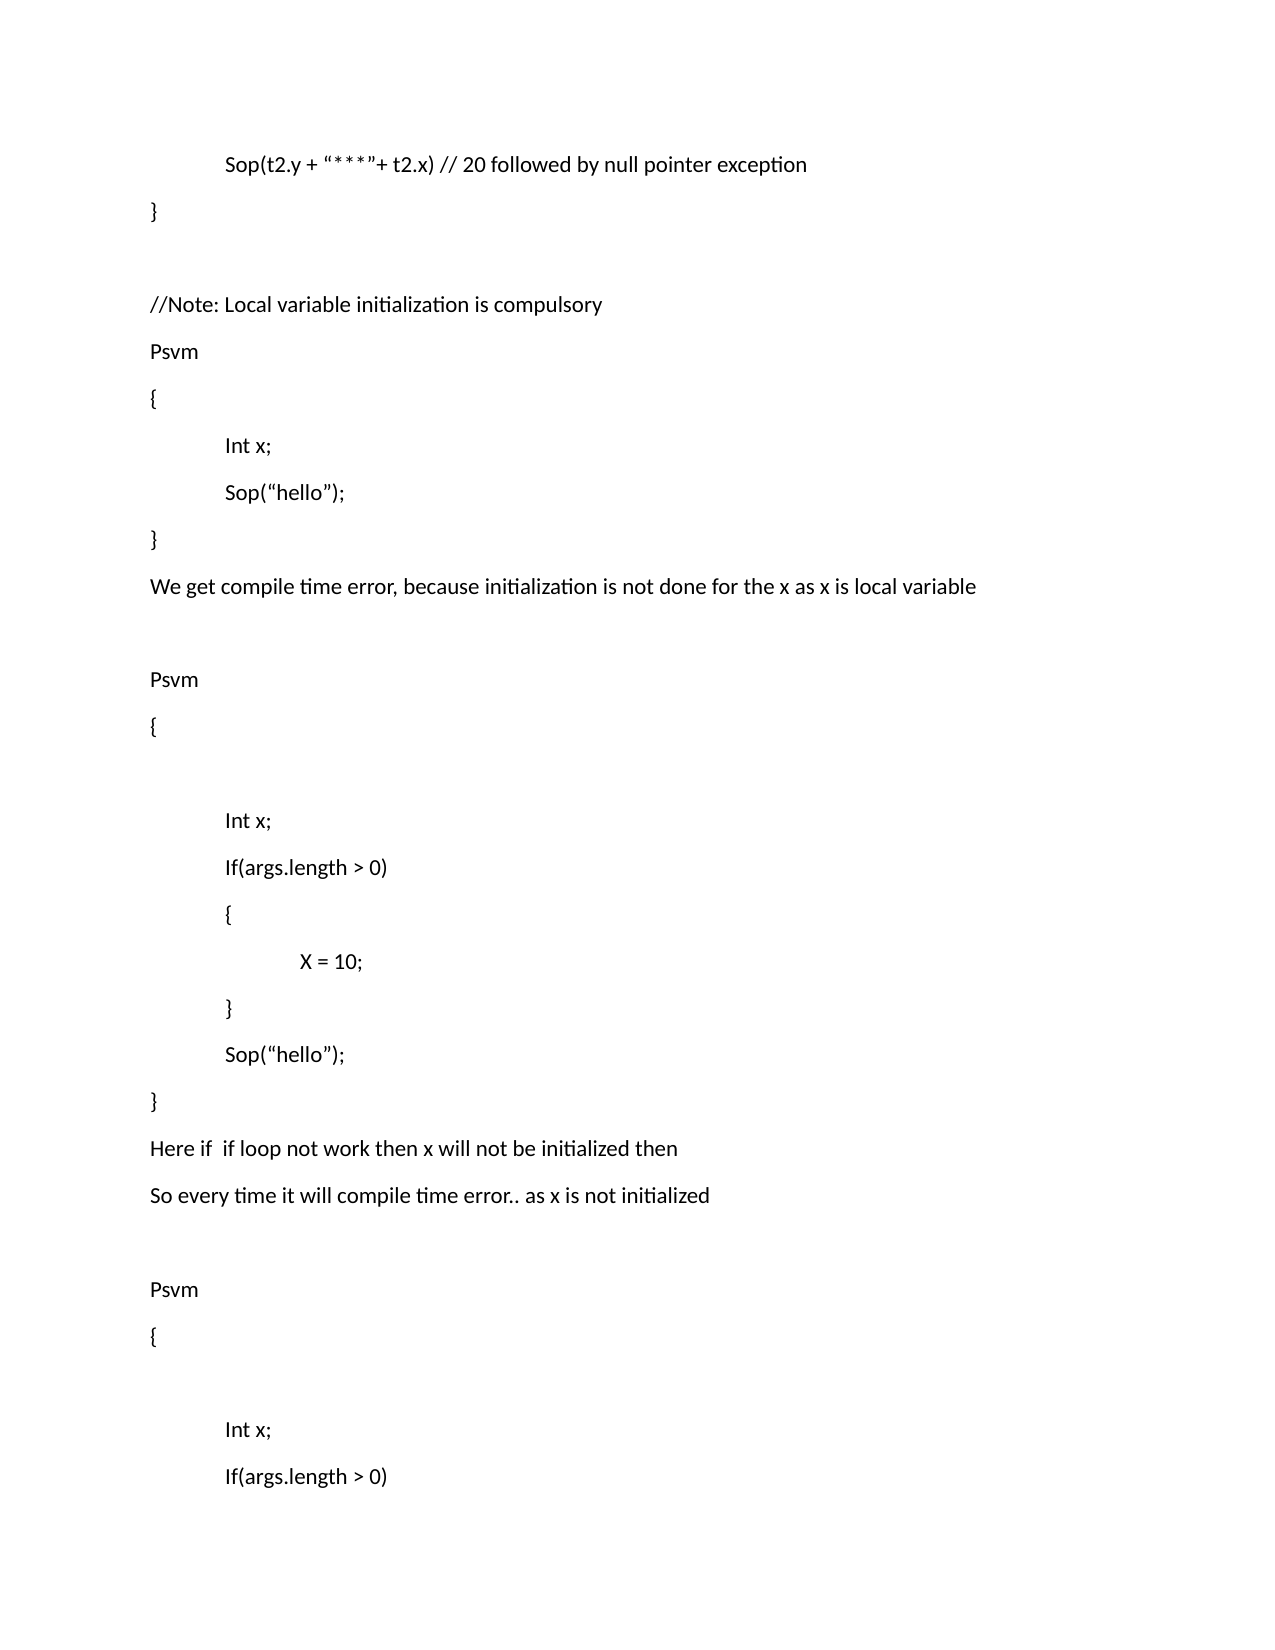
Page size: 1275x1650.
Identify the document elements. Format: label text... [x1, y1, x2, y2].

text Here if if loop not work then x will not be initialized then [150, 1134, 1125, 1162]
text Int x; [150, 806, 1125, 834]
text If(args.length > 0) [150, 1462, 1125, 1491]
text { [150, 712, 1125, 741]
text Sop(“hello”); [150, 1041, 1125, 1069]
text Int x; [150, 1416, 1125, 1444]
text } [150, 994, 1125, 1022]
text So every time it will compile time error.. as x is not initialized [150, 1181, 1125, 1209]
text X = 10; [150, 947, 1125, 975]
text { [150, 1322, 1125, 1350]
text Psvm [150, 337, 1125, 366]
text //Note: Local variable initialization is compulsory [150, 291, 1125, 319]
text If(args.length > 0) [150, 853, 1125, 881]
text { [150, 900, 1125, 928]
text Psvm [150, 666, 1125, 694]
text We get compile time error, because initialization is not done for the x as x is local variable [150, 572, 1125, 600]
text { [150, 384, 1125, 412]
text Sop(t2.y + “***”+ t2.x) // 20 followed by null pointer exception [150, 150, 1125, 178]
text } [150, 1087, 1125, 1116]
text } [150, 525, 1125, 553]
text Sop(“hello”); [150, 478, 1125, 506]
text Int x; [150, 431, 1125, 459]
text Psvm [150, 1275, 1125, 1303]
text } [150, 197, 1125, 225]
